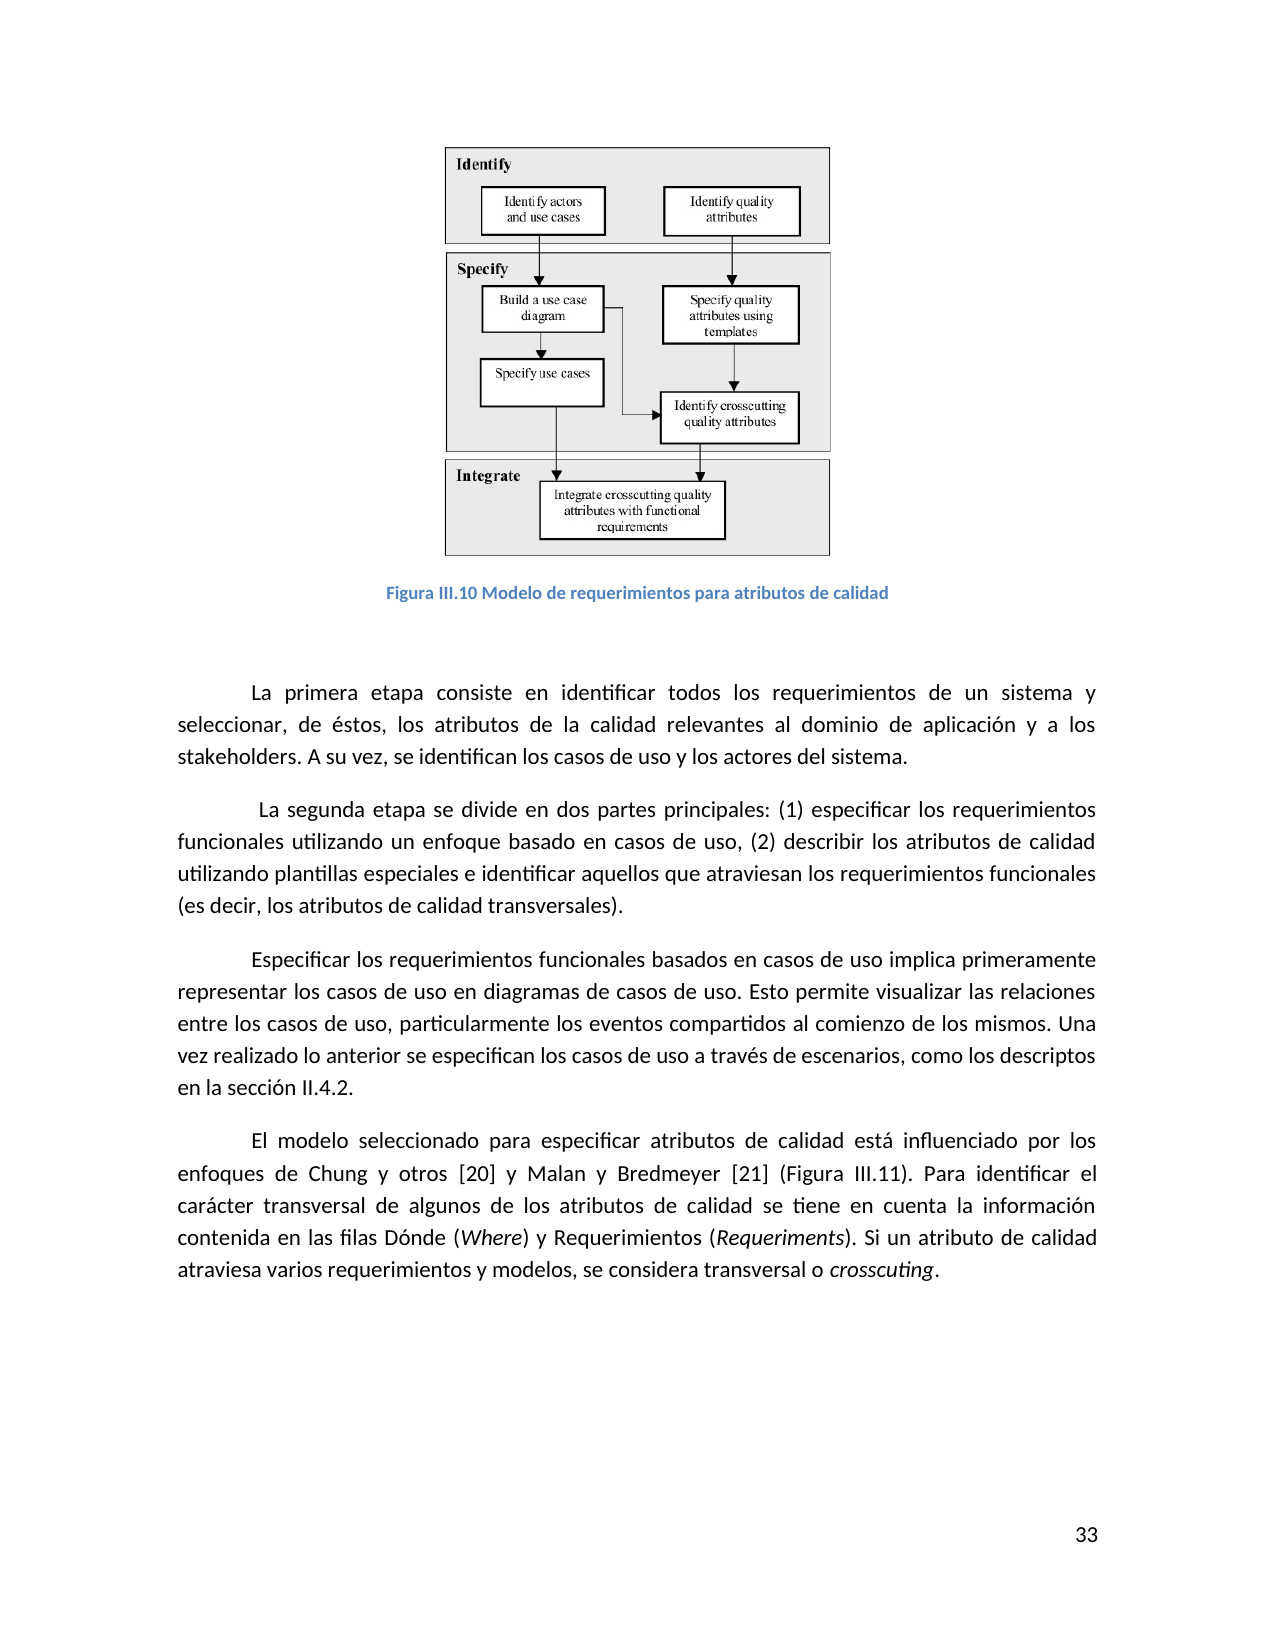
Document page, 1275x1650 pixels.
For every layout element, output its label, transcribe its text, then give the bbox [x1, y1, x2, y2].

text Especificar los requerimientos funcionales basados en casos de uso implica primeramente representar los casos de uso en diagramas de casos de uso. Esto permite visualizar las relaciones entre los casos de uso, particularmente los eventos compartidos al comienzo de los mismos. Una vez realizado lo anterior se especifican los casos de uso a través de escenarios, como los descriptos en la sección II.4.2. [177, 945, 1098, 1101]
text El modelo seleccionado para especificar atributos de calidad está influenciado por los enfoques de Chung y otros y Malan y Bredmeyer (Figura III.6). Para identificar el carácter transversal de algunos de los atributos de calidad se tiene en cuenta la información contenida en las filas Dónde (Where) y Requerimientos (Requeriments). Si un atributo de calidad atraviesa varios requerimientos y modelos, se considera transversal o crosscuting. [177, 1126, 1098, 1283]
picture [444, 147, 831, 556]
text La primera etapa consiste en identificar todos los requerimientos de un sistema y seleccionar, de éstos, los atributos de la calidad relevantes al dominio de aplicación y a los stakeholders. A su vez, se identifican los casos de uso y los actores del sistema. [177, 678, 1098, 770]
text Figura . Modelo de requerimientos para atributos de calidad [177, 581, 1098, 604]
text La segunda etapa se divide en dos partes principales: (1) especificar los requerimientos funcionales utilizando un enfoque basado en casos de uso, (2) describir los atributos de calidad utilizando plantillas especiales e identificar aquellos que atraviesan los requerimientos funcionales (es decir, los atributos de calidad transversales). [177, 795, 1098, 920]
